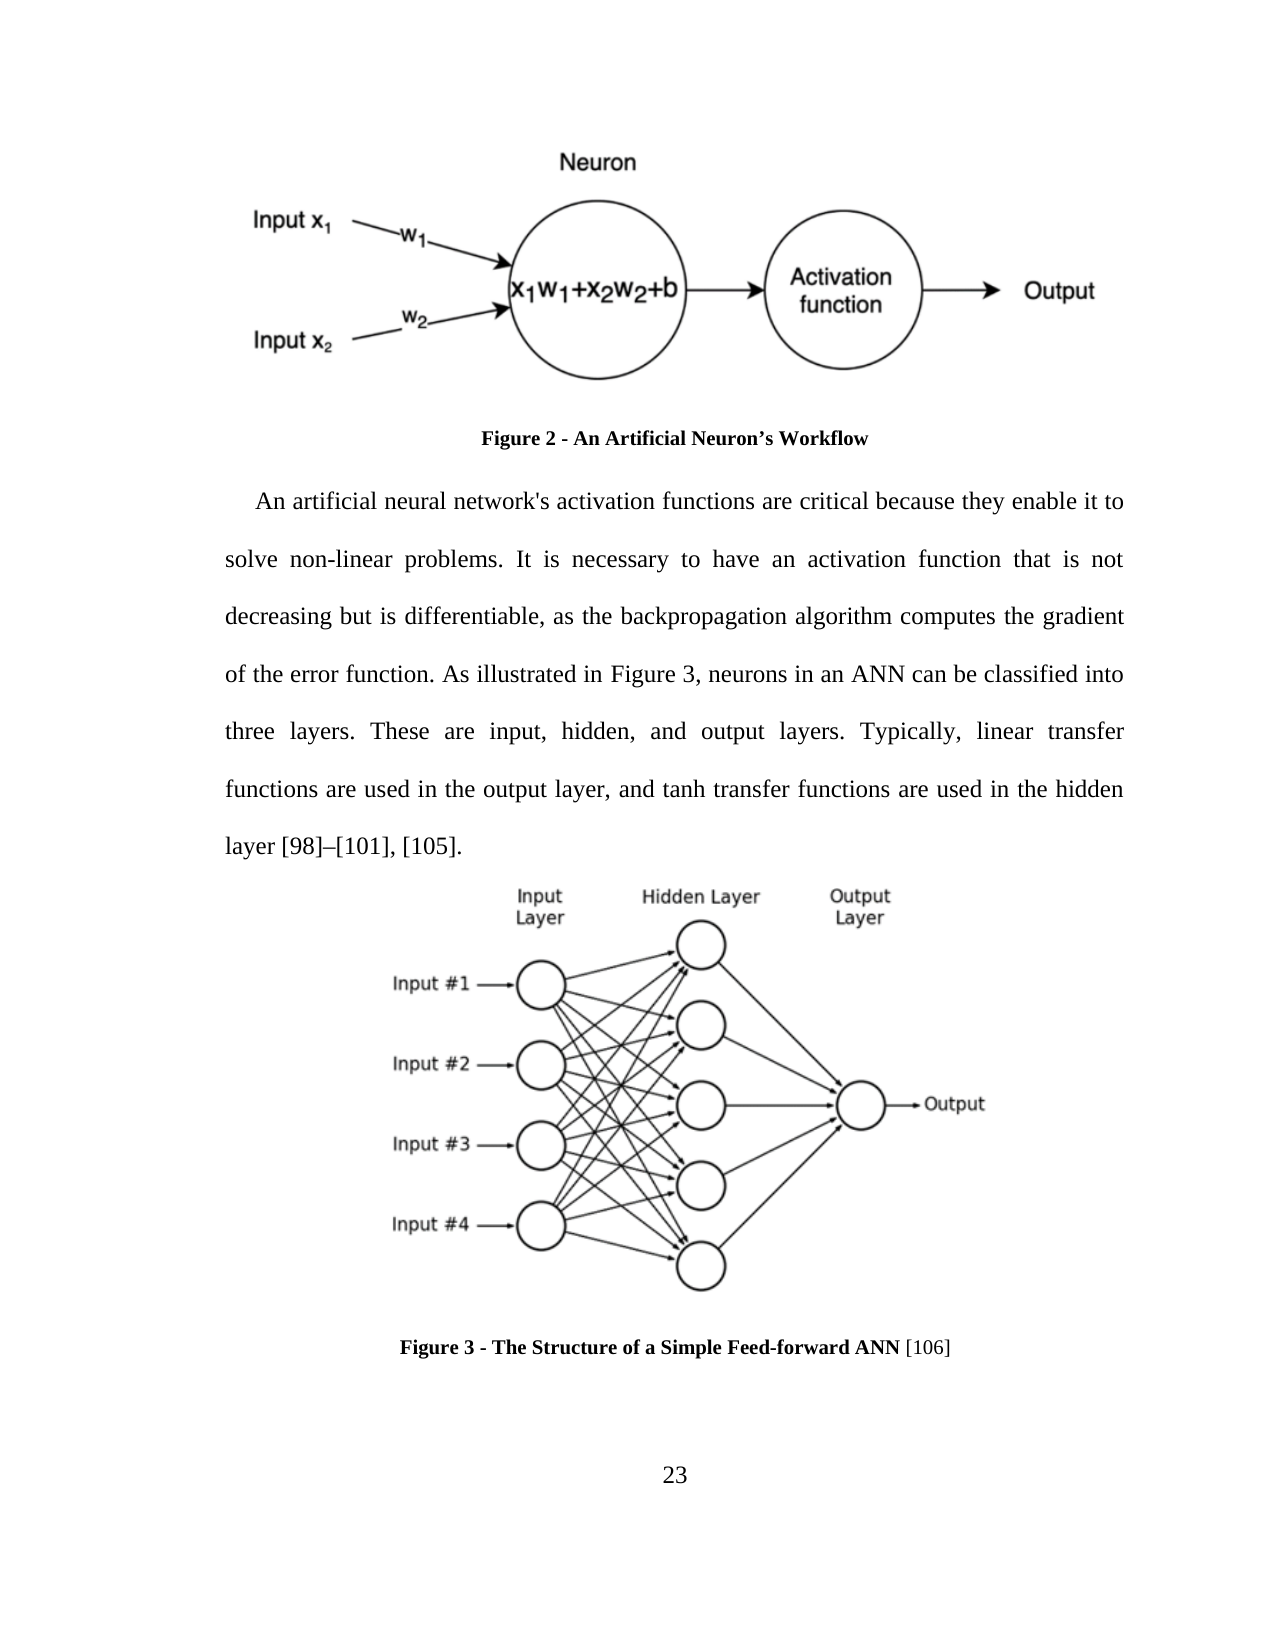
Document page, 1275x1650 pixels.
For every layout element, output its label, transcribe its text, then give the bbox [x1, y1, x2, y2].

text Figure 2 - An Artificial Neuron’s Workflow [225, 426, 1125, 450]
picture [250, 150, 1100, 385]
text Figure 3 - The Structure of a Simple Feed-forward ANN [106] [225, 1335, 1125, 1359]
picture [392, 888, 988, 1294]
text An artificial neural network's activation functions are critical because they enable it to solve non-linear problems. It is necessary to have an activation function that is not decreasing but is differentiable, as the backpropagation algorithm computes the gradient of the error function. As illustrated in Figure 3, neurons in an ANN can be classified into three layers. These are input, hidden, and output layers. Typically, linear transfer functions are used in the output layer, and tanh transfer functions are used in the hidden layer [98]–[101], [105]. [225, 486, 1125, 860]
